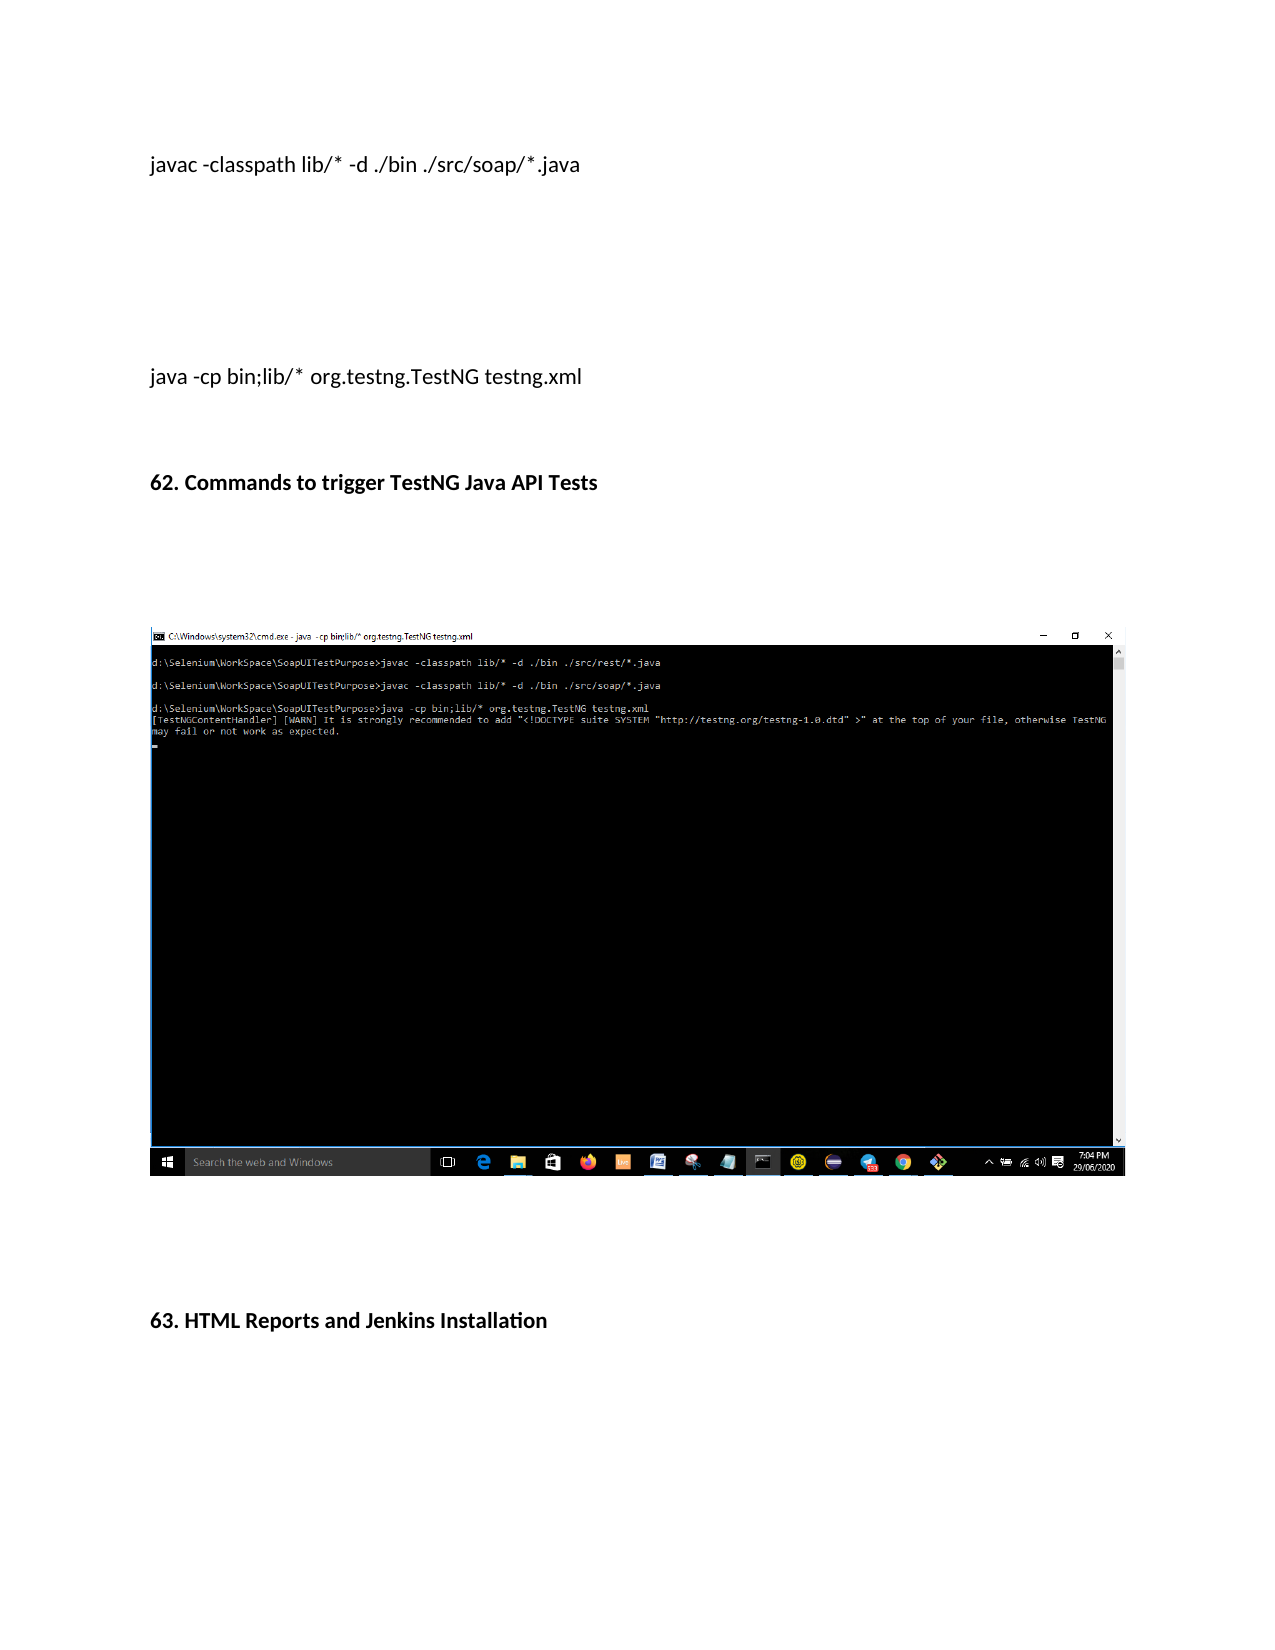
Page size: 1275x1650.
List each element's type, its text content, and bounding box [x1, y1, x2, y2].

text java -cp bin;lib/* org.testng.TestNG testng.xml [150, 362, 1125, 390]
text javac -classpath lib/* -d ./bin ./src/soap/*.java [150, 150, 1125, 178]
text 62. Commands to trigger TestNG Java API Tests [150, 468, 1125, 496]
picture [150, 627, 1125, 1176]
text 63. HTML Reports and Jenkins Installation [150, 1306, 1125, 1334]
